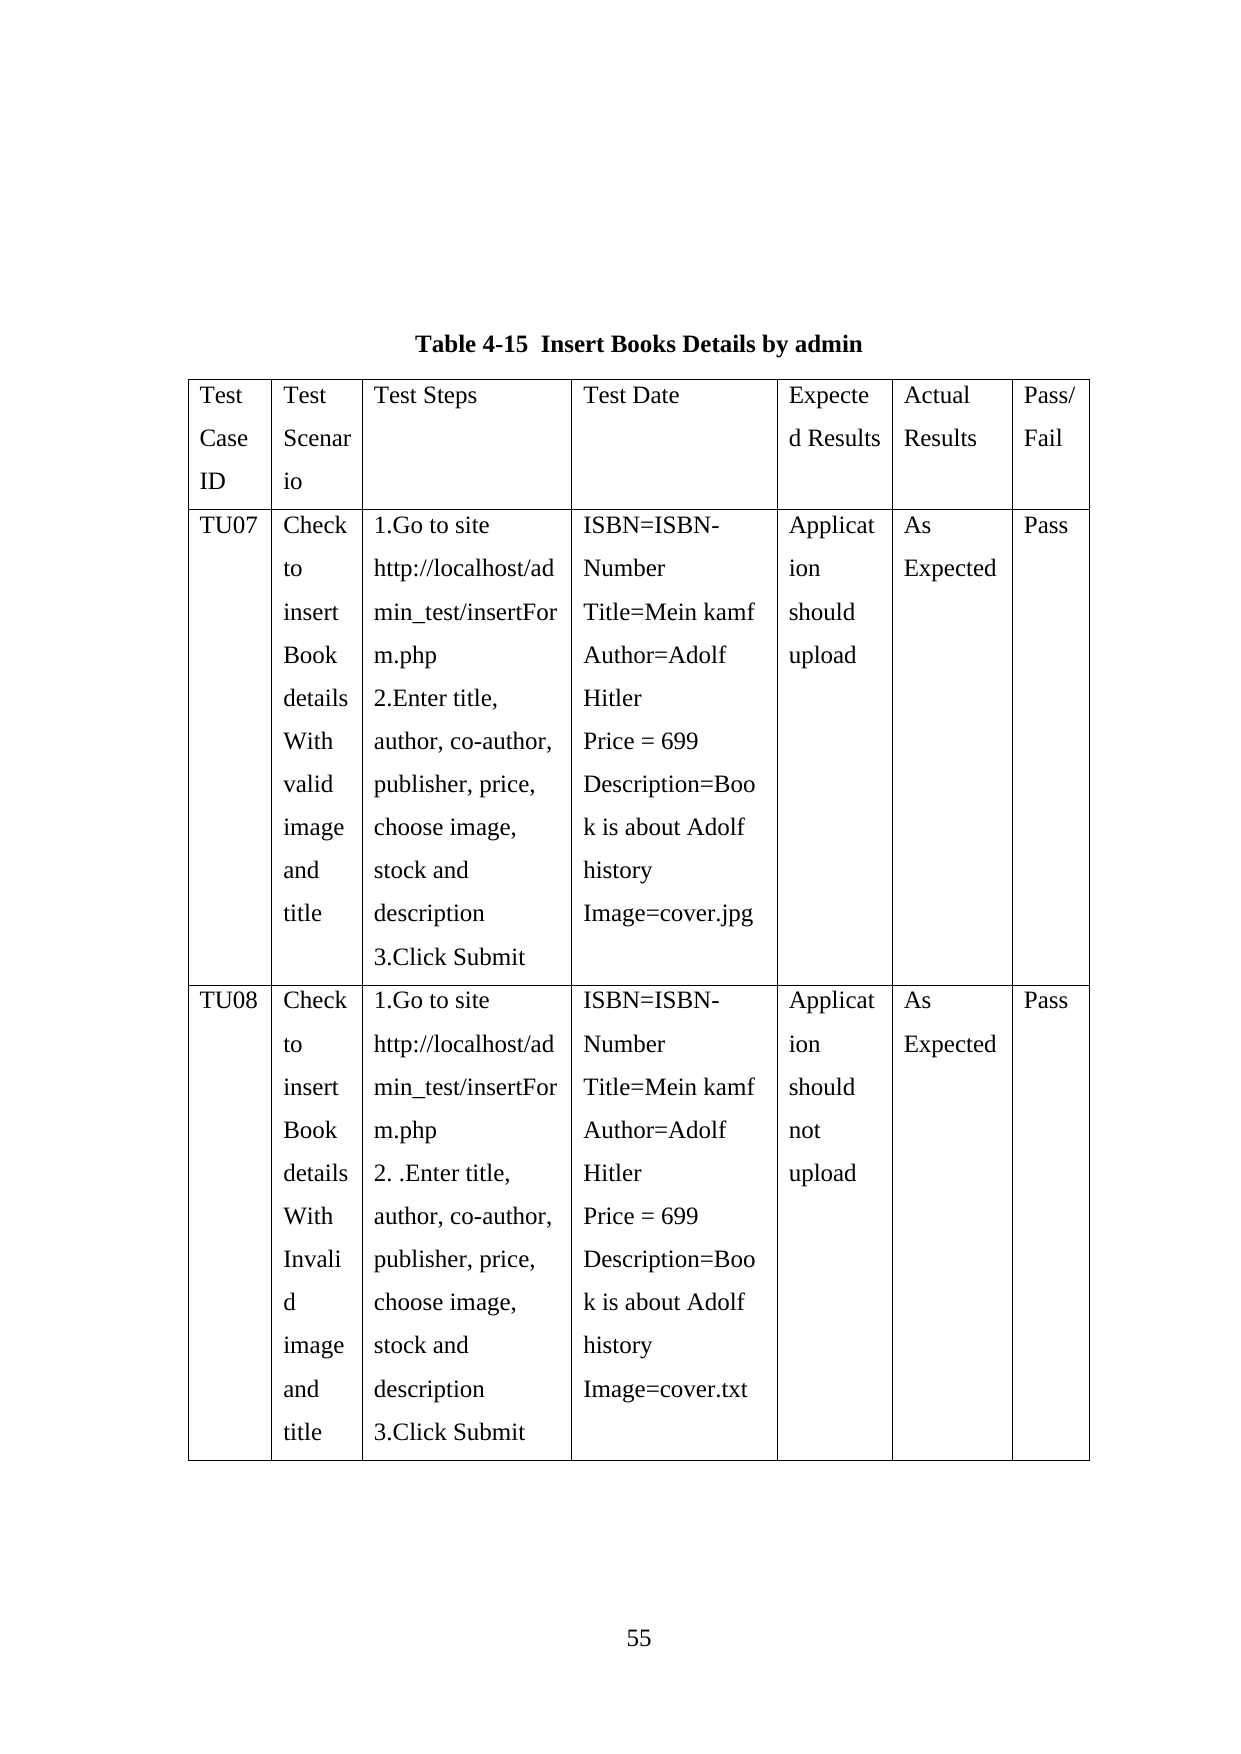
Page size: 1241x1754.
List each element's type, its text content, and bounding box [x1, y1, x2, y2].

table_cell ISBN=ISBN-Number Title=Mein kamf Author=Adolf Hitler Price = 699 Description=Book is about Adolf history Image=cover.txt [572, 986, 777, 1460]
table_header Expected Results [778, 380, 892, 509]
table_header Test Case ID [189, 380, 271, 509]
table_cell Pass [1013, 510, 1089, 984]
table_cell As Expected [893, 510, 1012, 984]
table_header Test Scenario [272, 380, 362, 509]
table_cell As Expected [893, 986, 1012, 1460]
table_cell TU08 [189, 986, 271, 1460]
table_cell Application should not upload [778, 986, 892, 1460]
table_cell TU07 [189, 510, 271, 984]
table_cell 1.Go to site http://localhost/admin_test/insertForm.php 2. .Enter title, author, co-author, publisher, price, choose image, stock and description 3.Click Submit [363, 986, 571, 1460]
table_cell Check to insert Book details With valid image and title [272, 510, 362, 984]
table_cell Pass [1013, 986, 1089, 1460]
table_cell Check to insert Book details With Invalid image and title [272, 986, 362, 1460]
table_header Pass/Fail [1013, 380, 1089, 509]
table_header Test Steps [363, 380, 571, 509]
table_cell 1.Go to site http://localhost/admin_test/insertForm.php 2.Enter title, author, co-author, publisher, price, choose image, stock and description 3.Click Submit [363, 510, 571, 984]
table_header Test Date [572, 380, 777, 509]
table_header Actual Results [893, 380, 1012, 509]
table_cell Application should upload [778, 510, 892, 984]
table_cell ISBN=ISBN-Number Title=Mein kamf Author=Adolf Hitler Price = 699 Description=Book is about Adolf history Image=cover.jpg [572, 510, 777, 984]
